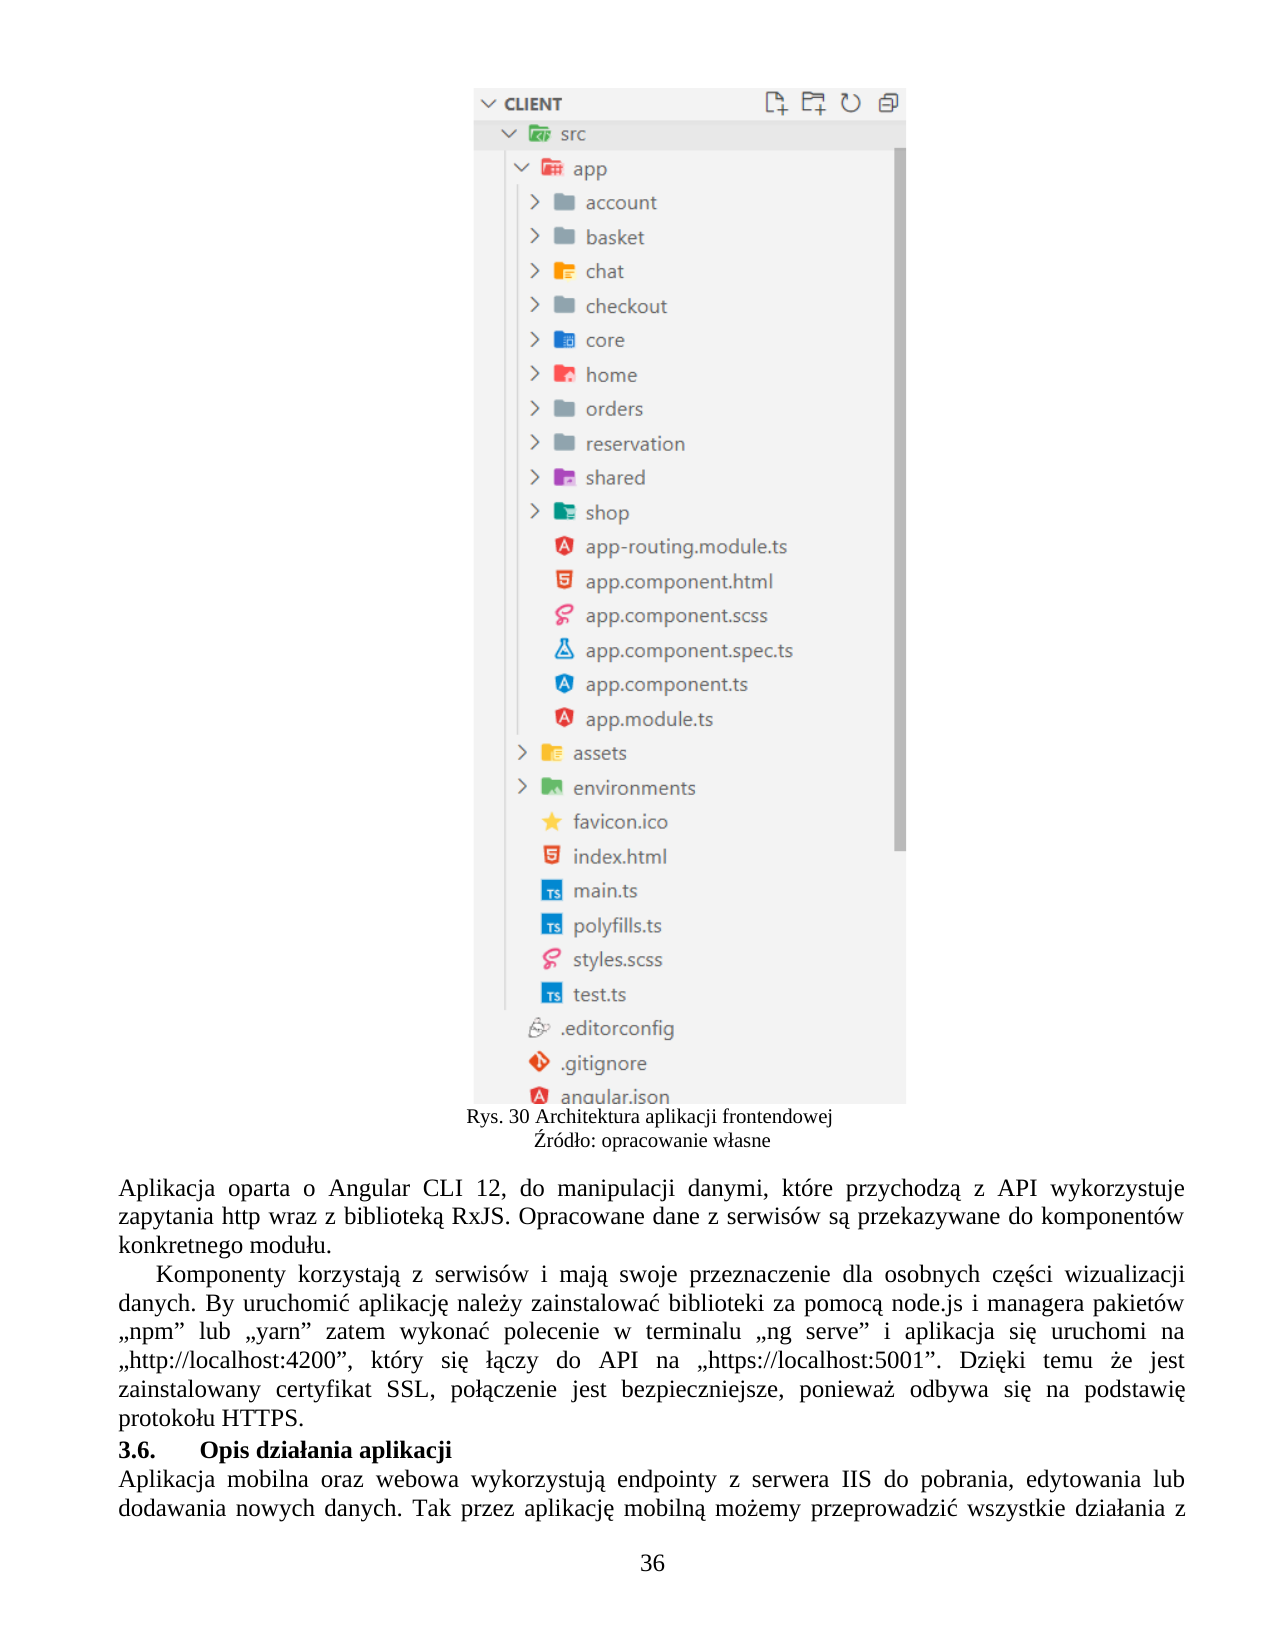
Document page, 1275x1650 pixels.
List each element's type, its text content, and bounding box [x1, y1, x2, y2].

subtitle Opis działania aplikacji [118, 1436, 1186, 1464]
text Rys. 30 Architektura aplikacji frontendowej Źródło: opracowanie własne [118, 1104, 1186, 1152]
text Komponenty korzystają z serwisów i mają swoje przeznaczenie dla osobnych części wizualizacji danych. By uruchomić aplikację należy zainstalować biblioteki za pomocą node.js i managera pakietów „npm” lub „yarn” zatem wykonać polecenie w terminalu „ng serve” i aplikacja się uruchomi na „http://localhost:4200”, który się łączy do API na „https://localhost:5001”. Dzięki temu że jest zainstalowany certyfikat SSL, połączenie jest bezpieczniejsze, ponieważ odbywa się na podstawię protokołu HTTPS. [118, 1259, 1186, 1431]
picture [473, 88, 907, 1104]
text Aplikacja oparta o Angular CLI 12, do manipulacji danymi, które przychodzą z API wykorzystuje zapytania http wraz z biblioteką RxJS. Opracowane dane z serwisów są przekazywane do komponentów konkretnego modułu. [118, 1173, 1186, 1259]
